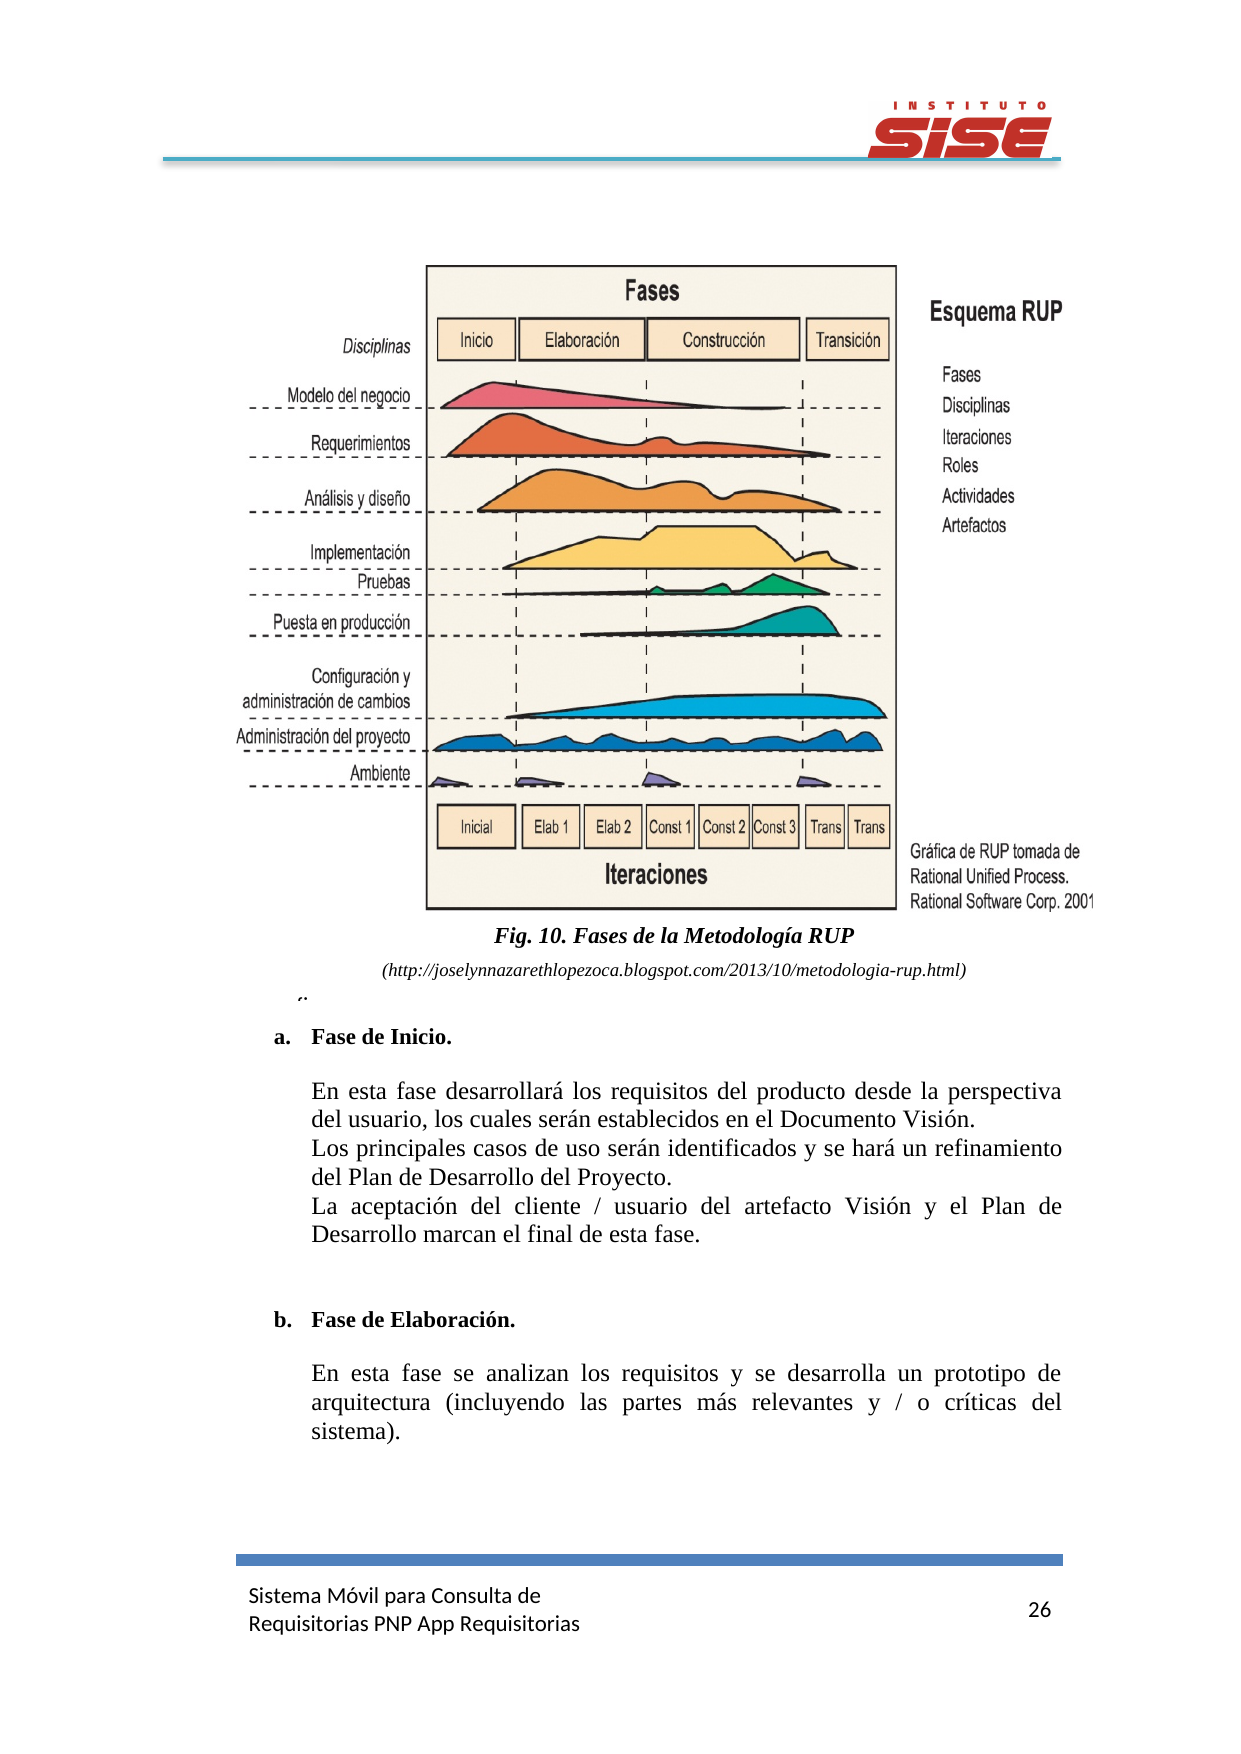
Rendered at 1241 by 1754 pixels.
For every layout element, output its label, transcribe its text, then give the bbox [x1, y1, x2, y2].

picture [236, 265, 1093, 912]
text La aceptación del cliente / usuario del artefacto Visión y el Plan de Desarrollo marcan el final de esta fase. [311, 1191, 1063, 1248]
list Fase de Inicio. [274, 1023, 1063, 1049]
text En esta fase se analizan los requisitos y se desarrolla un prototipo de arquitectura (incluyendo las partes más relevantes y / o críticas del sistema). [311, 1358, 1063, 1445]
picture [867, 101, 1052, 158]
list Fase de Elaboración. [274, 1306, 1063, 1332]
text En esta fase desarrollará los requisitos del producto desde la perspectiva del usuario, los cuales serán establecidos en el Documento Visión. [311, 1076, 1063, 1133]
text Los principales casos de uso serán identificados y se hará un refinamiento del Plan de Desarrollo del Proyecto. [311, 1133, 1063, 1191]
